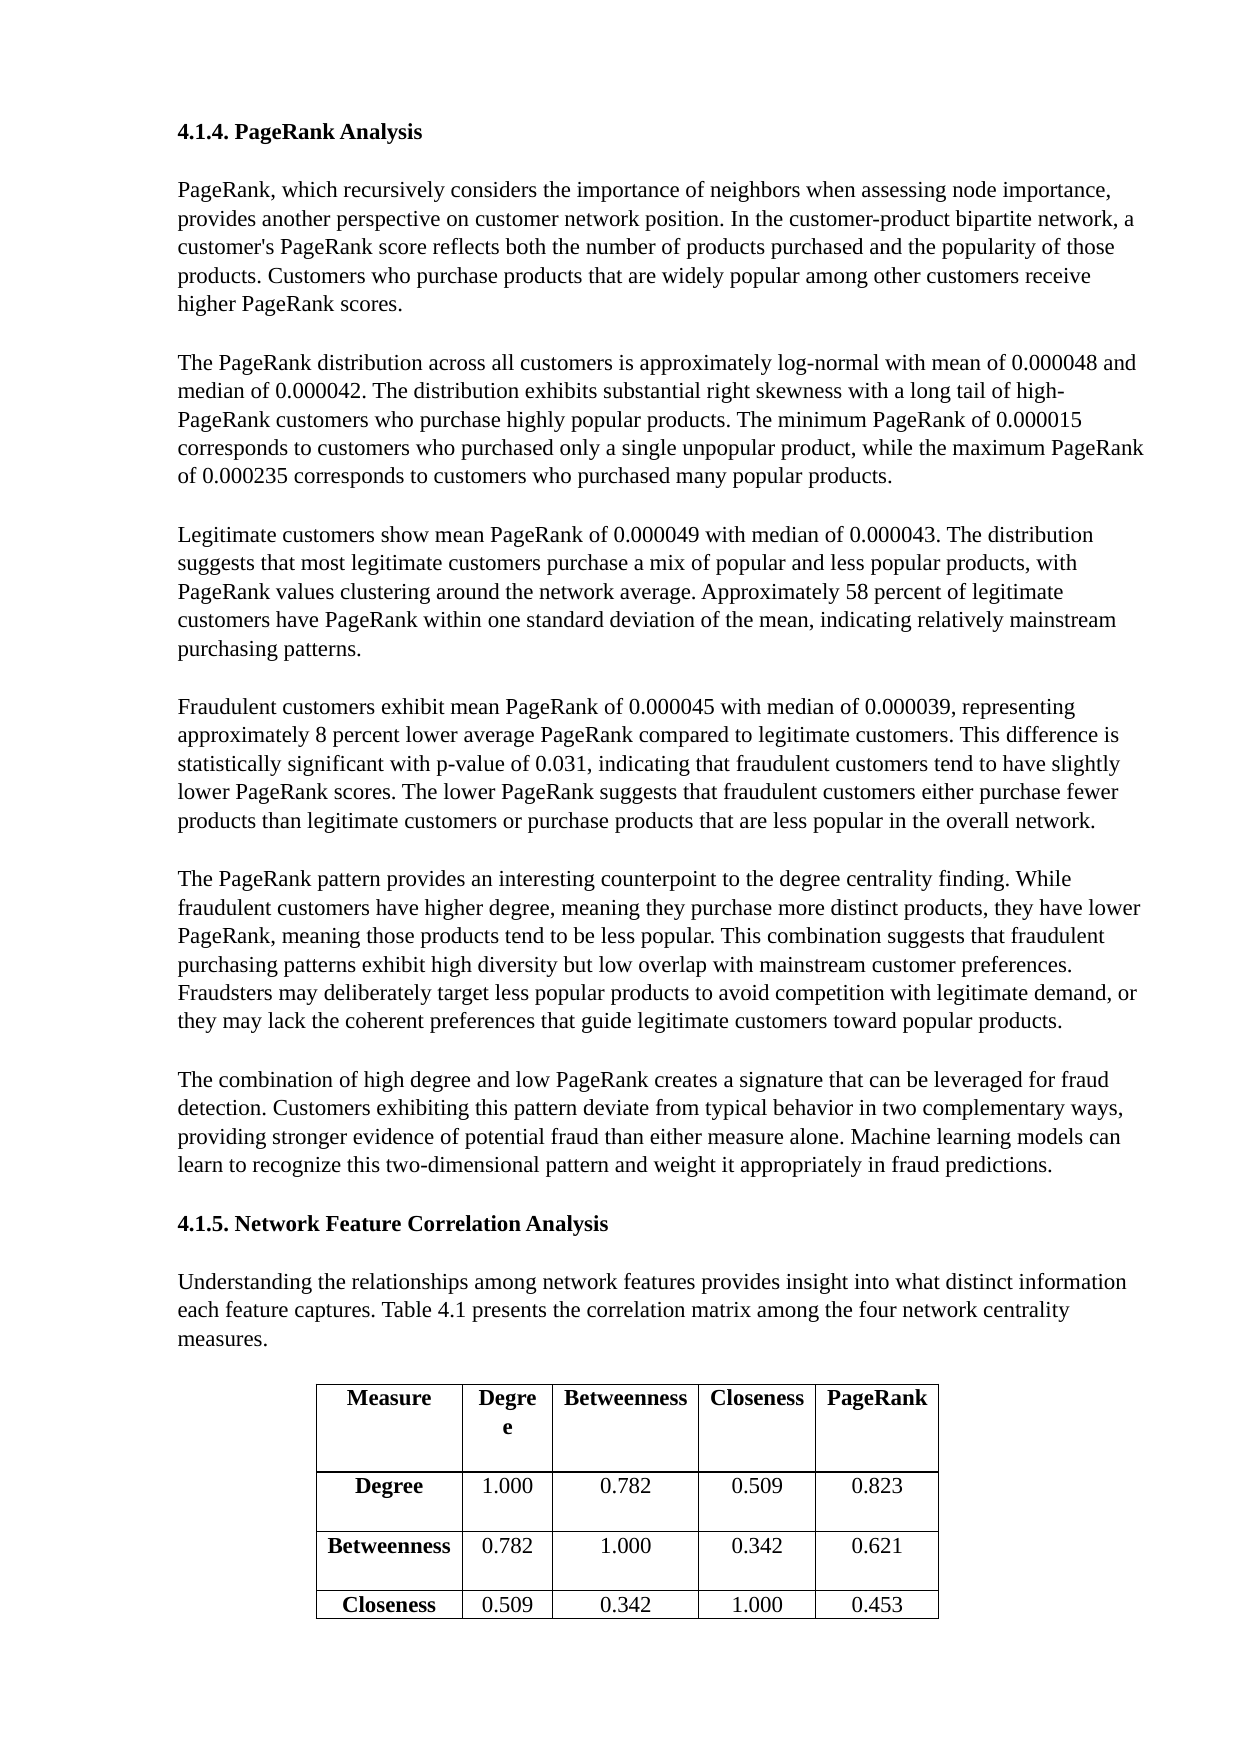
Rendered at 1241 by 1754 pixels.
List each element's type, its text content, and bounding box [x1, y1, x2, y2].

text The PageRank pattern provides an interesting counterpoint to the degree centrality finding. While fraudulent customers have higher degree, meaning they purchase more distinct products, they have lower PageRank, meaning those products tend to be less popular. This combination suggests that fraudulent purchasing patterns exhibit high diversity but low overlap with mainstream customer preferences. Fraudsters may deliberately target less popular products to avoid competition with legitimate demand, or they may lack the coherent preferences that guide legitimate customers toward popular products. [177, 865, 1152, 1034]
text The PageRank distribution across all customers is approximately log-normal with mean of 0.000048 and median of 0.000042. The distribution exhibits substantial right skewness with a long tail of high-PageRank customers who purchase highly popular products. The minimum PageRank of 0.000015 corresponds to customers who purchased only a single unpopular product, while the maximum PageRank of 0.000235 corresponds to customers who purchased many popular products. [177, 349, 1152, 489]
table_header Closeness [699, 1385, 815, 1471]
table_cell 1.000 [553, 1532, 698, 1590]
table_cell 0.823 [816, 1473, 938, 1531]
table_cell 0.782 [463, 1532, 552, 1590]
text PageRank, which recursively considers the importance of neighbors when assessing node importance, provides another perspective on customer network position. In the customer-product bipartite network, a customer's PageRank score reflects both the number of products purchased and the popularity of those products. Customers who purchase products that are widely popular among other customers receive higher PageRank scores. [177, 177, 1152, 317]
table_header PageRank [816, 1385, 938, 1471]
text 4.1.4. PageRank Analysis [177, 118, 1152, 144]
table_cell 1.000 [699, 1591, 815, 1618]
text Fraudulent customers exhibit mean PageRank of 0.000045 with median of 0.000039, representing approximately 8 percent lower average PageRank compared to legitimate customers. This difference is statistically significant with p-value of 0.031, indicating that fraudulent customers tend to have slightly lower PageRank scores. The lower PageRank suggests that fraudulent customers either purchase fewer products than legitimate customers or purchase products that are less popular in the overall network. [177, 693, 1152, 833]
text Legitimate customers show mean PageRank of 0.000049 with median of 0.000043. The distribution suggests that most legitimate customers purchase a mix of popular and less popular products, with PageRank values clustering around the network average. Approximately 58 percent of legitimate customers have PageRank within one standard deviation of the mean, indicating relatively mainstream purchasing patterns. [177, 521, 1152, 661]
table_cell 0.342 [553, 1591, 698, 1618]
text 4.1.5. Network Feature Correlation Analysis [177, 1210, 1152, 1236]
table_header Degree [463, 1385, 552, 1471]
table_header Measure [317, 1385, 462, 1471]
text Understanding the relationships among network features provides insight into what distinct information each feature captures. Table 4.1 presents the correlation matrix among the four network centrality measures. [177, 1268, 1152, 1351]
table_cell 0.342 [699, 1532, 815, 1590]
table_cell Degree [317, 1473, 462, 1531]
table_cell 1.000 [463, 1473, 552, 1531]
table_cell 0.509 [463, 1591, 552, 1618]
text The combination of high degree and low PageRank creates a signature that can be leveraged for fraud detection. Customers exhibiting this pattern deviate from typical behavior in two complementary ways, providing stronger evidence of potential fraud than either measure alone. Machine learning models can learn to recognize this two-dimensional pattern and weight it appropriately in fraud predictions. [177, 1066, 1152, 1178]
table_header Betweenness [553, 1385, 698, 1471]
table_cell 0.621 [816, 1532, 938, 1590]
table_cell 0.509 [699, 1473, 815, 1531]
table_cell 0.782 [553, 1473, 698, 1531]
table_cell 0.453 [816, 1591, 938, 1618]
table_cell Closeness [317, 1591, 462, 1618]
table_cell Betweenness [317, 1532, 462, 1590]
